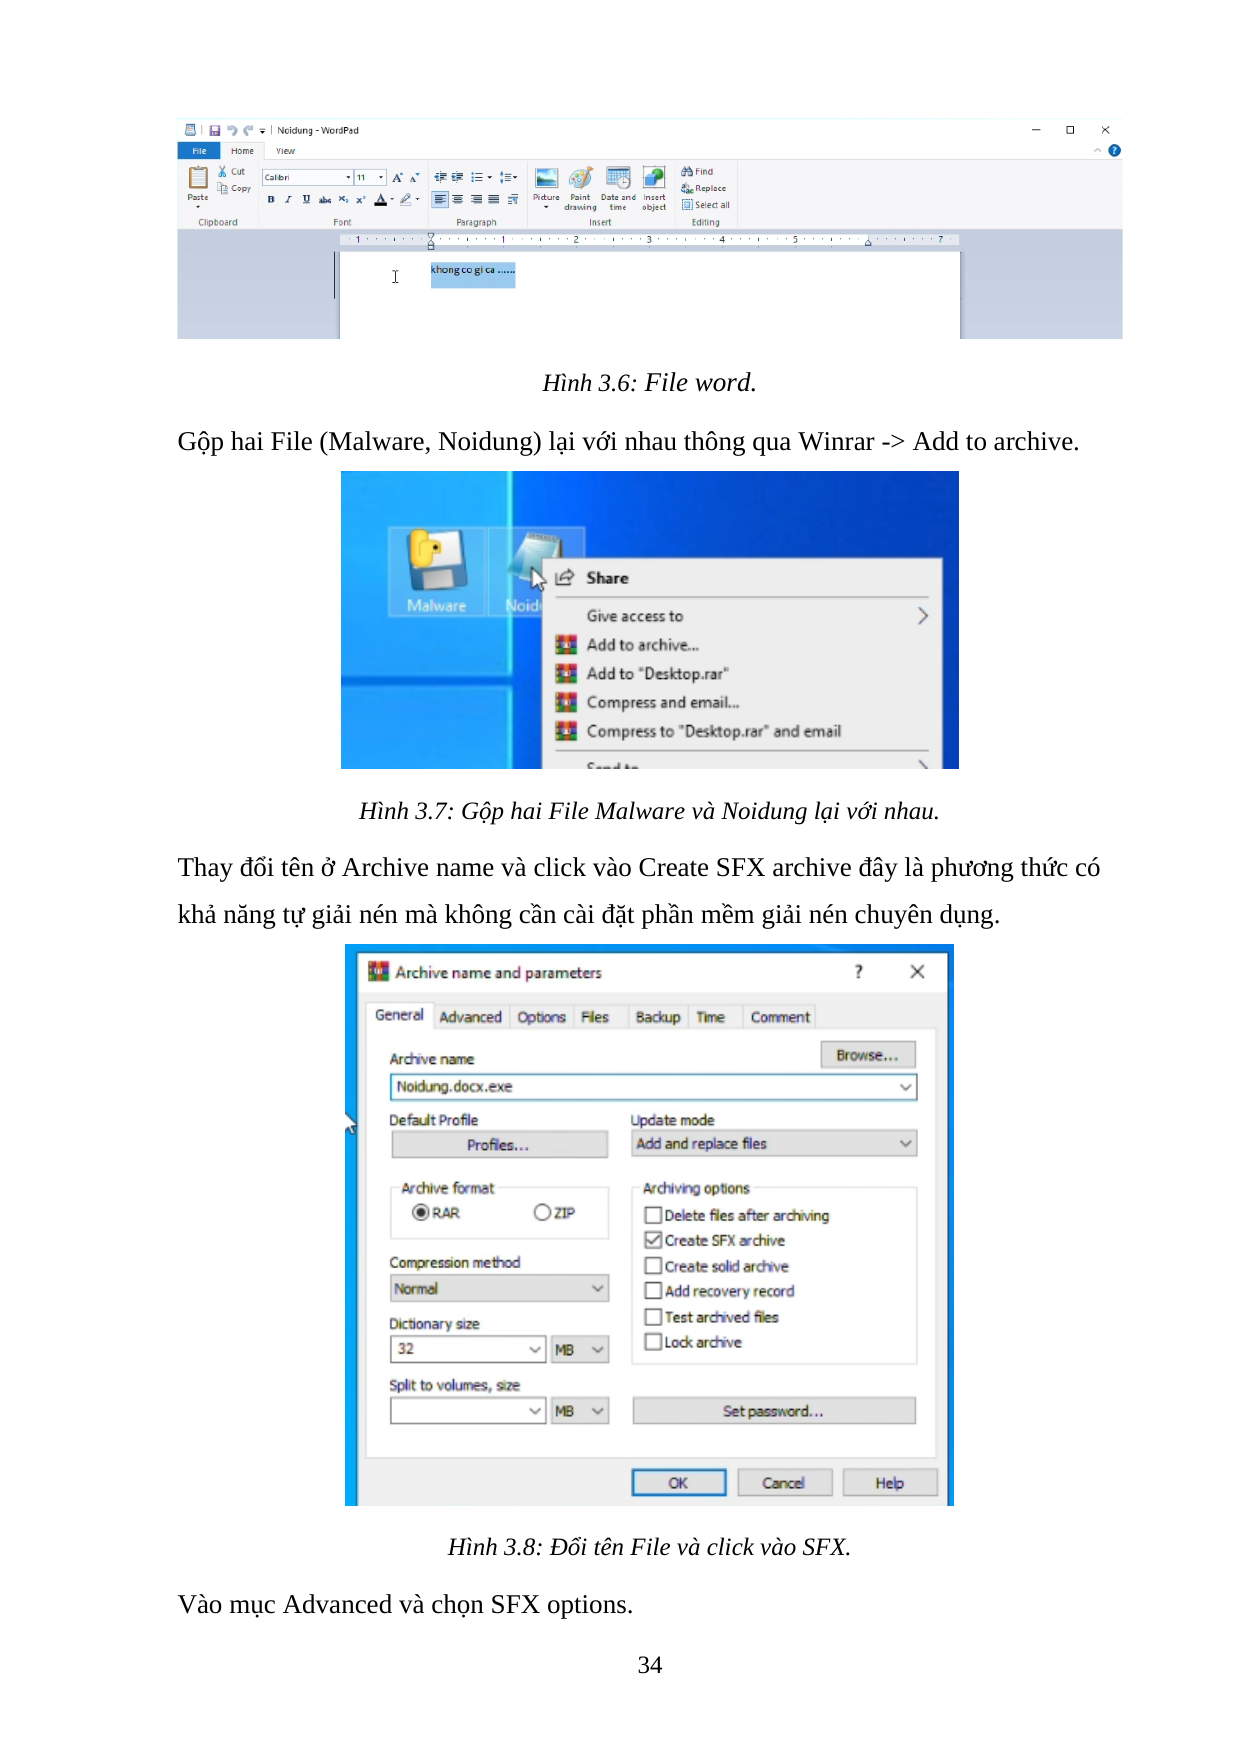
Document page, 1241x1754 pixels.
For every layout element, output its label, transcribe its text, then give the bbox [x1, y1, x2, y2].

text Vào mục Advanced và chọn SFX options. [177, 1588, 1122, 1619]
text Hình 3.8: Đổi tên File và click vào SFX. [177, 1532, 1122, 1561]
picture [177, 118, 1123, 339]
text Hình 3.6: File word. [177, 366, 1122, 397]
text Gộp hai File (Malware, Noidung) lại với nhau thông qua Winrar -> Add to archive. [177, 425, 1122, 456]
picture [345, 944, 954, 1506]
picture [341, 471, 959, 769]
text Hình 3.7: Gộp hai File Malware và Noidung lại với nhau. [177, 796, 1122, 824]
text Thay đổi tên ở Archive name và click vào Create SFX archive đây là phương thức có khả năng tự giải nén mà không cần cài đặt phần mềm giải nén chuyên dụng. [177, 851, 1122, 929]
